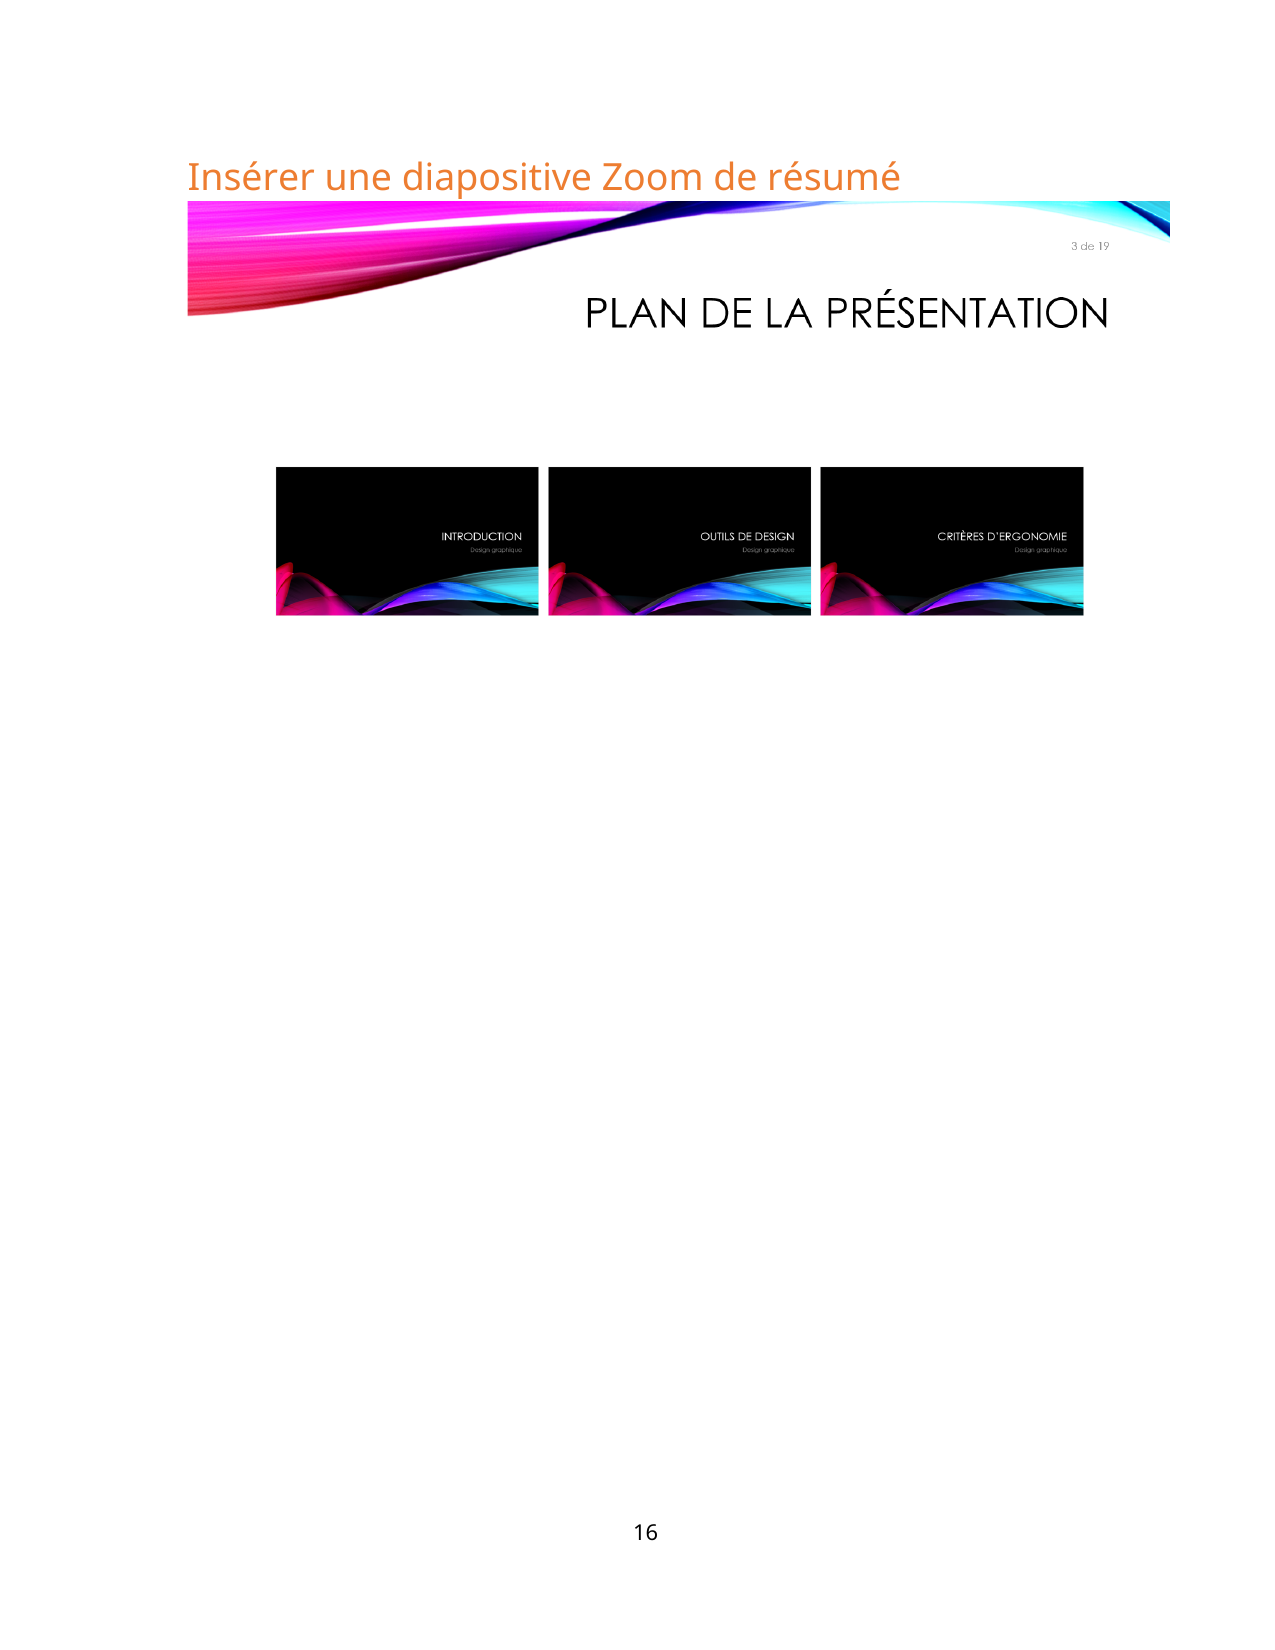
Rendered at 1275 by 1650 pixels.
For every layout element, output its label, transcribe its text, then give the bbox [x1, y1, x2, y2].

subtitle Insérer une diapositive Zoom de résumé [187, 150, 1087, 201]
picture [187, 201, 1170, 630]
